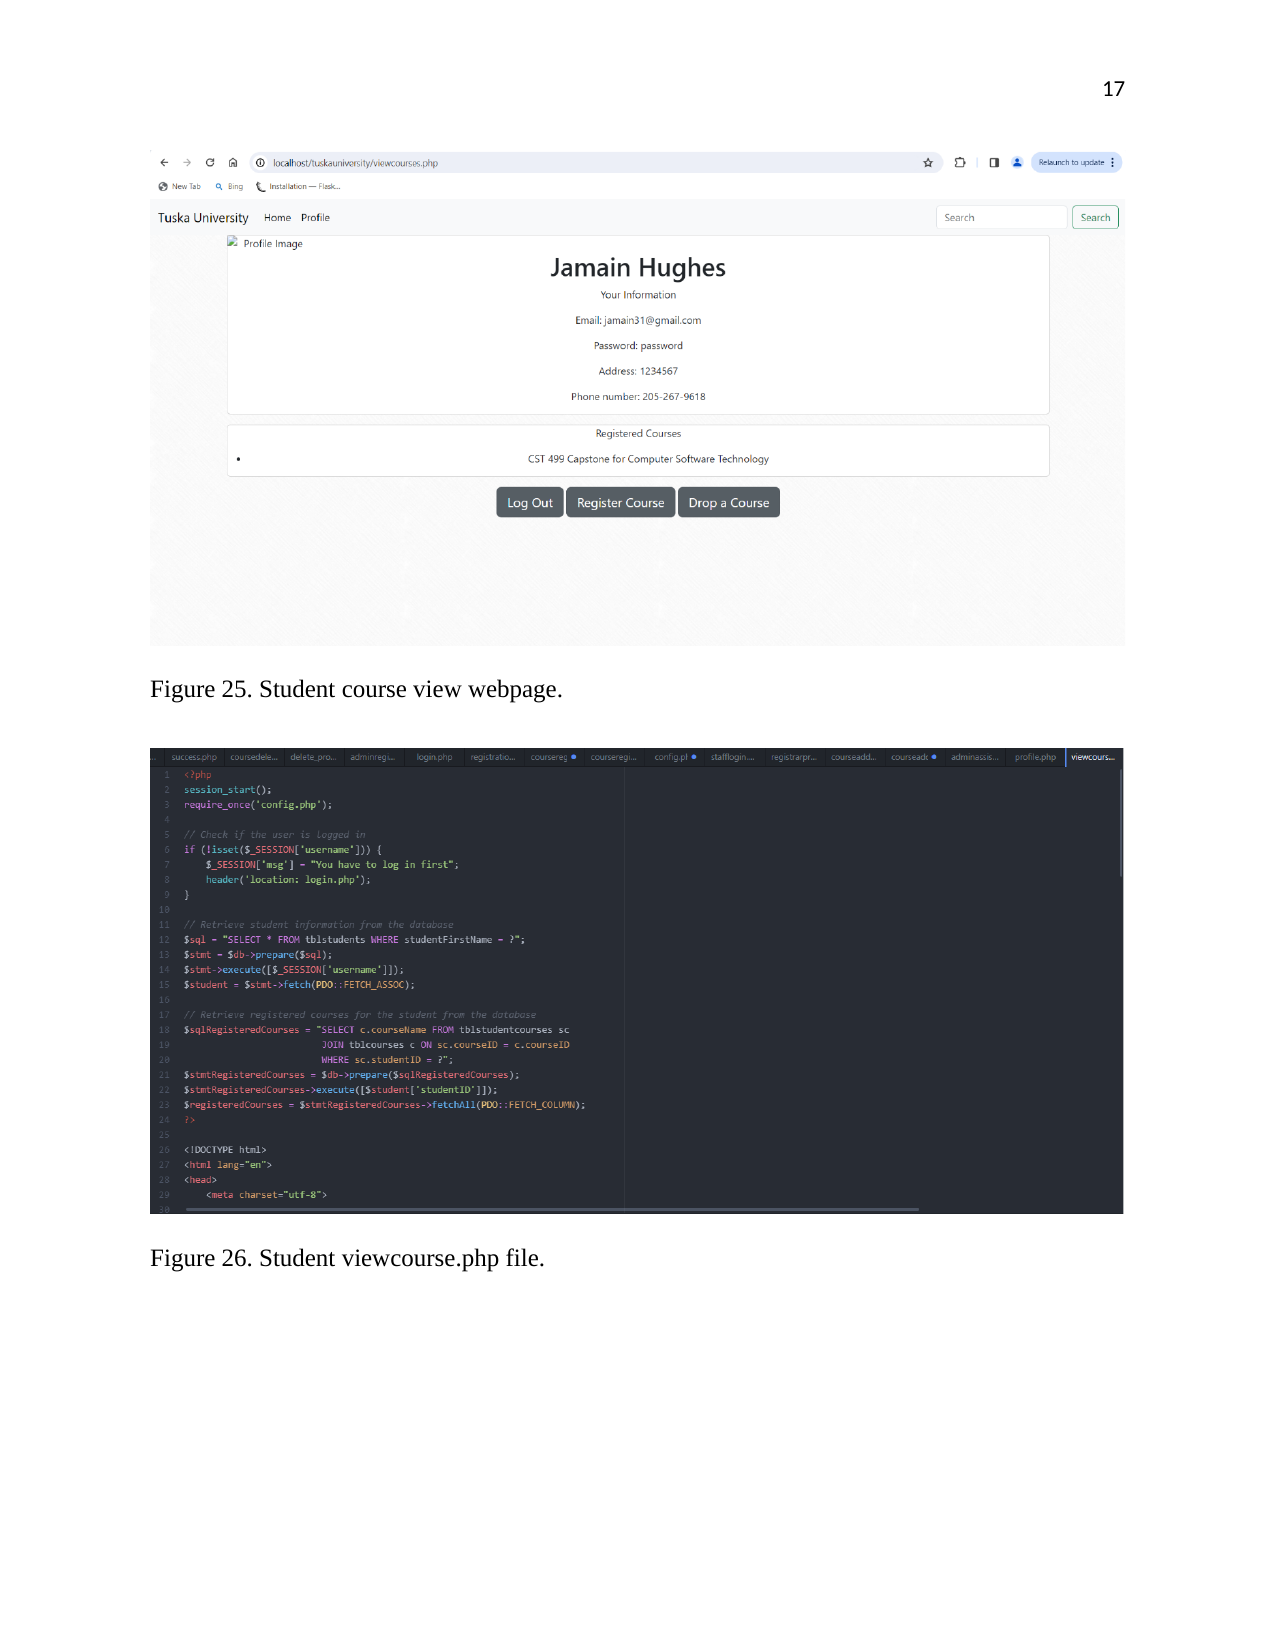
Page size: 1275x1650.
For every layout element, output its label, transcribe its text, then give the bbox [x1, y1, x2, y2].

picture [150, 748, 1124, 1214]
picture [150, 150, 1125, 646]
text Students will also be able to view their current registered courses on their profile. Once they click on the registered courses button they will be presented with the information.Figure 25. Student course view webpage. [150, 646, 1125, 703]
